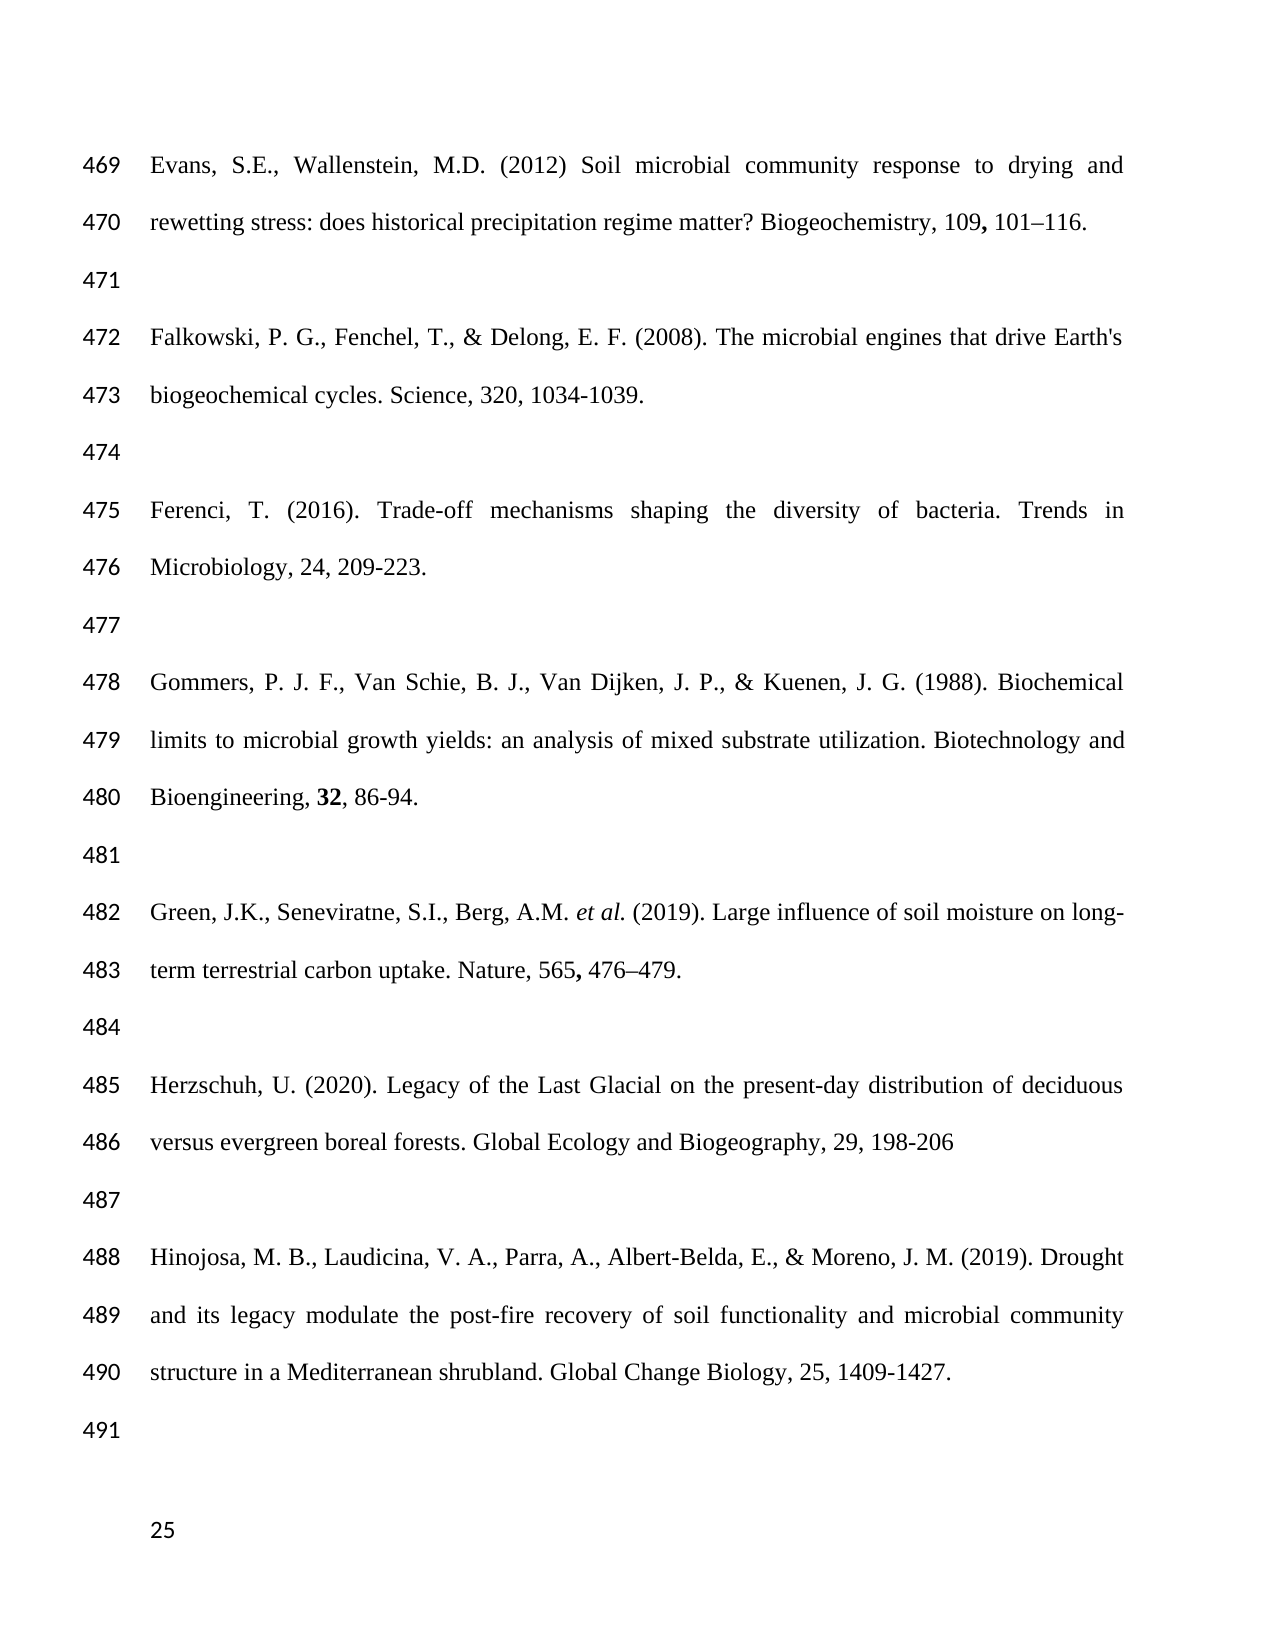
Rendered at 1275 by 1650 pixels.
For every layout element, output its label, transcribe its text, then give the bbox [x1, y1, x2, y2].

text Green, J.K., Seneviratne, S.I., Berg, A.M. et al. (2019). Large influence of soil moisture on long-term terrestrial carbon uptake. Nature, 565, 476–479. [150, 897, 1125, 984]
text Gommers, P. J. F., Van Schie, B. J., Van Dijken, J. P., & Kuenen, J. G. (1988). Biochemical limits to microbial growth yields: an analysis of mixed substrate utilization. Biotechnology and Bioengineering, 32, 86-94. [150, 667, 1125, 811]
text Hinojosa, M. B., Laudicina, V. A., Parra, A., Albert‐Belda, E., & Moreno, J. M. (2019). Drought and its legacy modulate the post‐fire recovery of soil functionality and microbial community structure in a Mediterranean shrubland. Global Change Biology, 25, 1409-1427. [150, 1242, 1125, 1386]
text Falkowski, P. G., Fenchel, T., & Delong, E. F. (2008). The microbial engines that drive Earth's biogeochemical cycles. Science, 320, 1034-1039. [150, 322, 1125, 409]
text Herzschuh, U. (2020). Legacy of the Last Glacial on the present‐day distribution of deciduous versus evergreen boreal forests. Global Ecology and Biogeography, 29, 198-206 [150, 1070, 1125, 1156]
text Ferenci, T. (2016). Trade-off mechanisms shaping the diversity of bacteria. Trends in Microbiology, 24, 209-223. [150, 495, 1125, 581]
text Evans, S.E., Wallenstein, M.D. (2012) Soil microbial community response to drying and rewetting stress: does historical precipitation regime matter? Biogeochemistry, 109, 101–116. [150, 150, 1125, 236]
